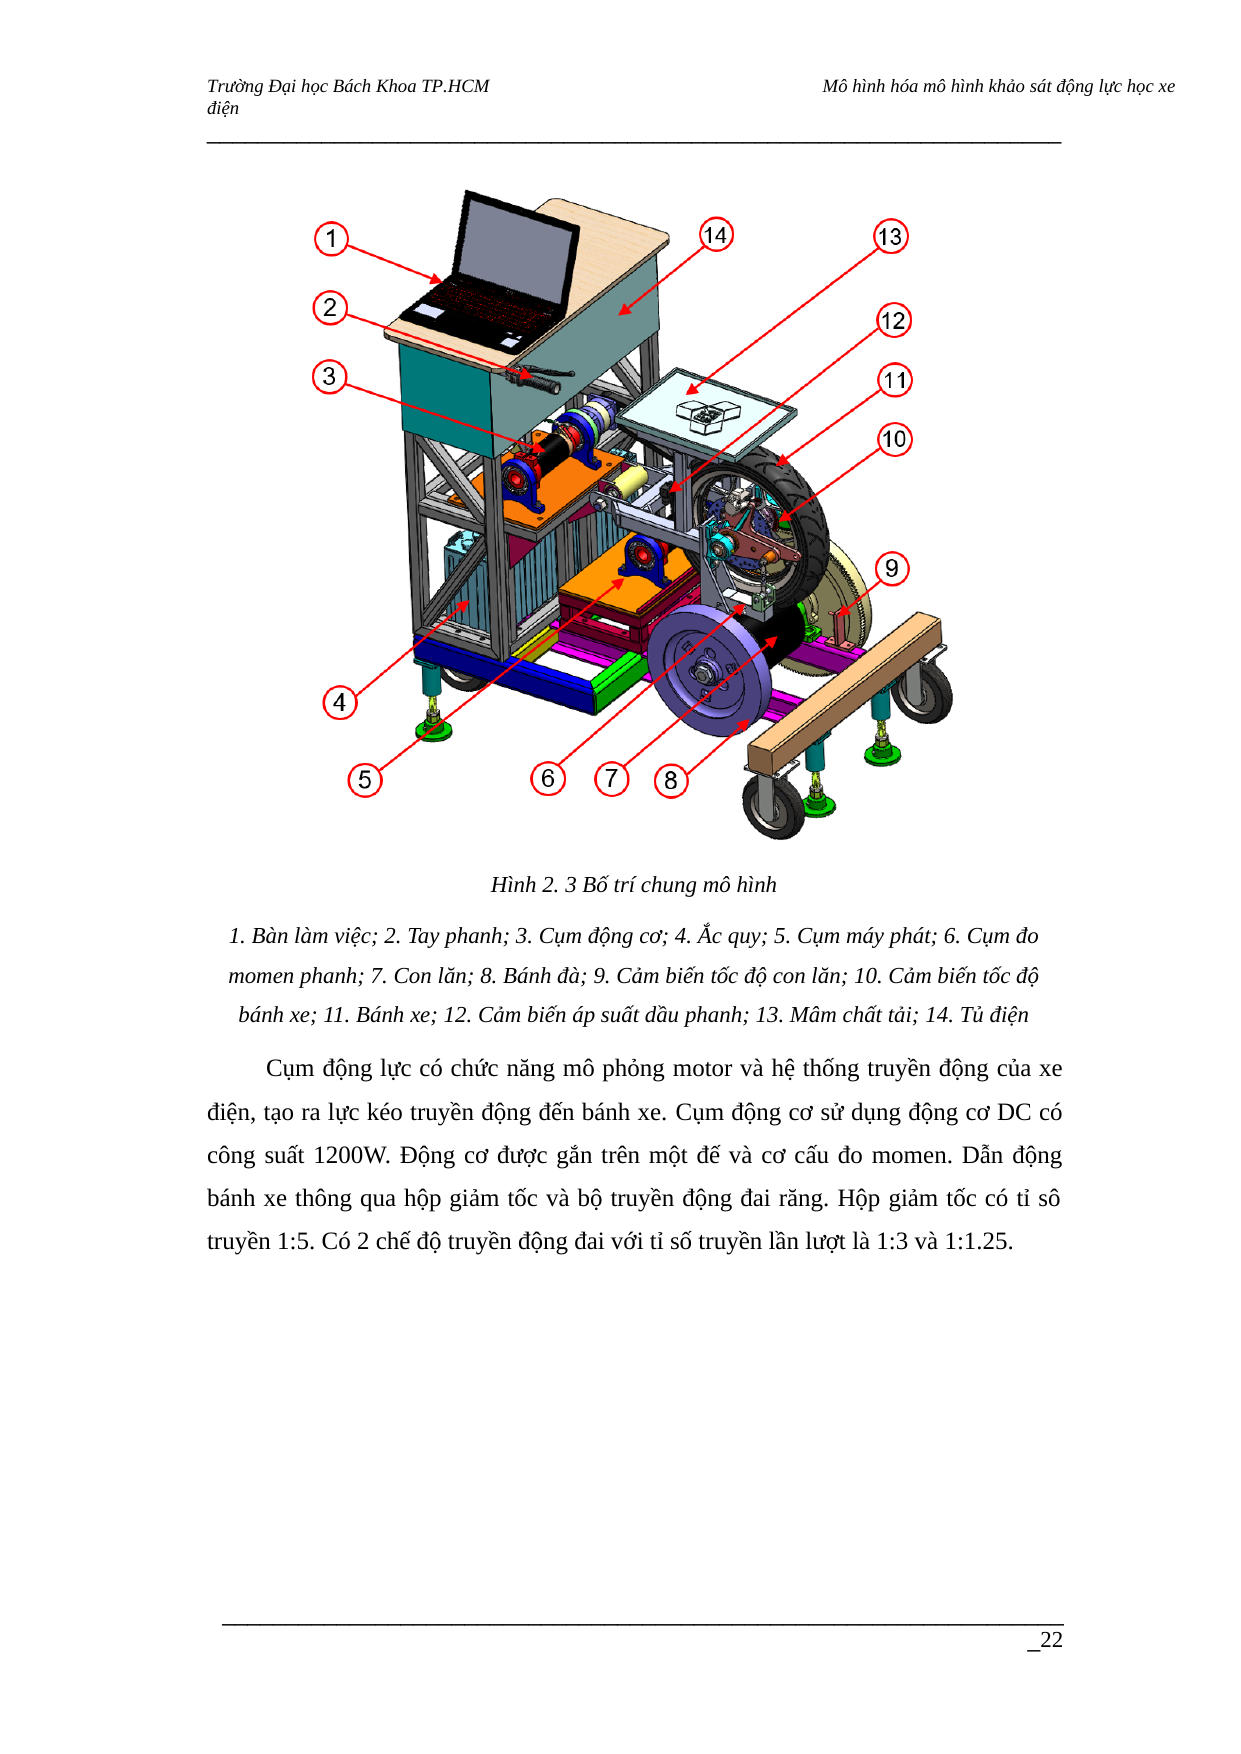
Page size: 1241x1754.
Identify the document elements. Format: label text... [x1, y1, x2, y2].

text Hình 2. 3 Bố trí chung mô hình [207, 871, 1063, 897]
text Cụm động lực có chức năng mô phỏng motor và hệ thống truyền động của xe điện, tạo ra lực kéo truyền động đến bánh xe. Cụm động cơ sử dụng động cơ DC có công suất 1200W. Động cơ được gắn trên một đế và cơ cấu đo momen. Dẫn động bánh xe thông qua hộp giảm tốc và bộ truyền động đai răng. Hộp giảm tốc có tỉ sô truyền 1:5. Có 2 chế độ truyền động đai với tỉ số truyền lần lượt là 1:3 và 1:1.25. [207, 1053, 1063, 1255]
picture [305, 177, 965, 843]
text 1. Bàn làm việc; 2. Tay phanh; 3. Cụm động cơ; 4. Ắc quy; 5. Cụm máy phát; 6. Cụm đo momen phanh; 7. Con lăn; 8. Bánh đà; 9. Cảm biến tốc độ con lăn; 10. Cảm biến tốc độ bánh xe; 11. Bánh xe; 12. Cảm biến áp suất dầu phanh; 13. Mâm chất tải; 14. Tủ điện [207, 923, 1063, 1028]
